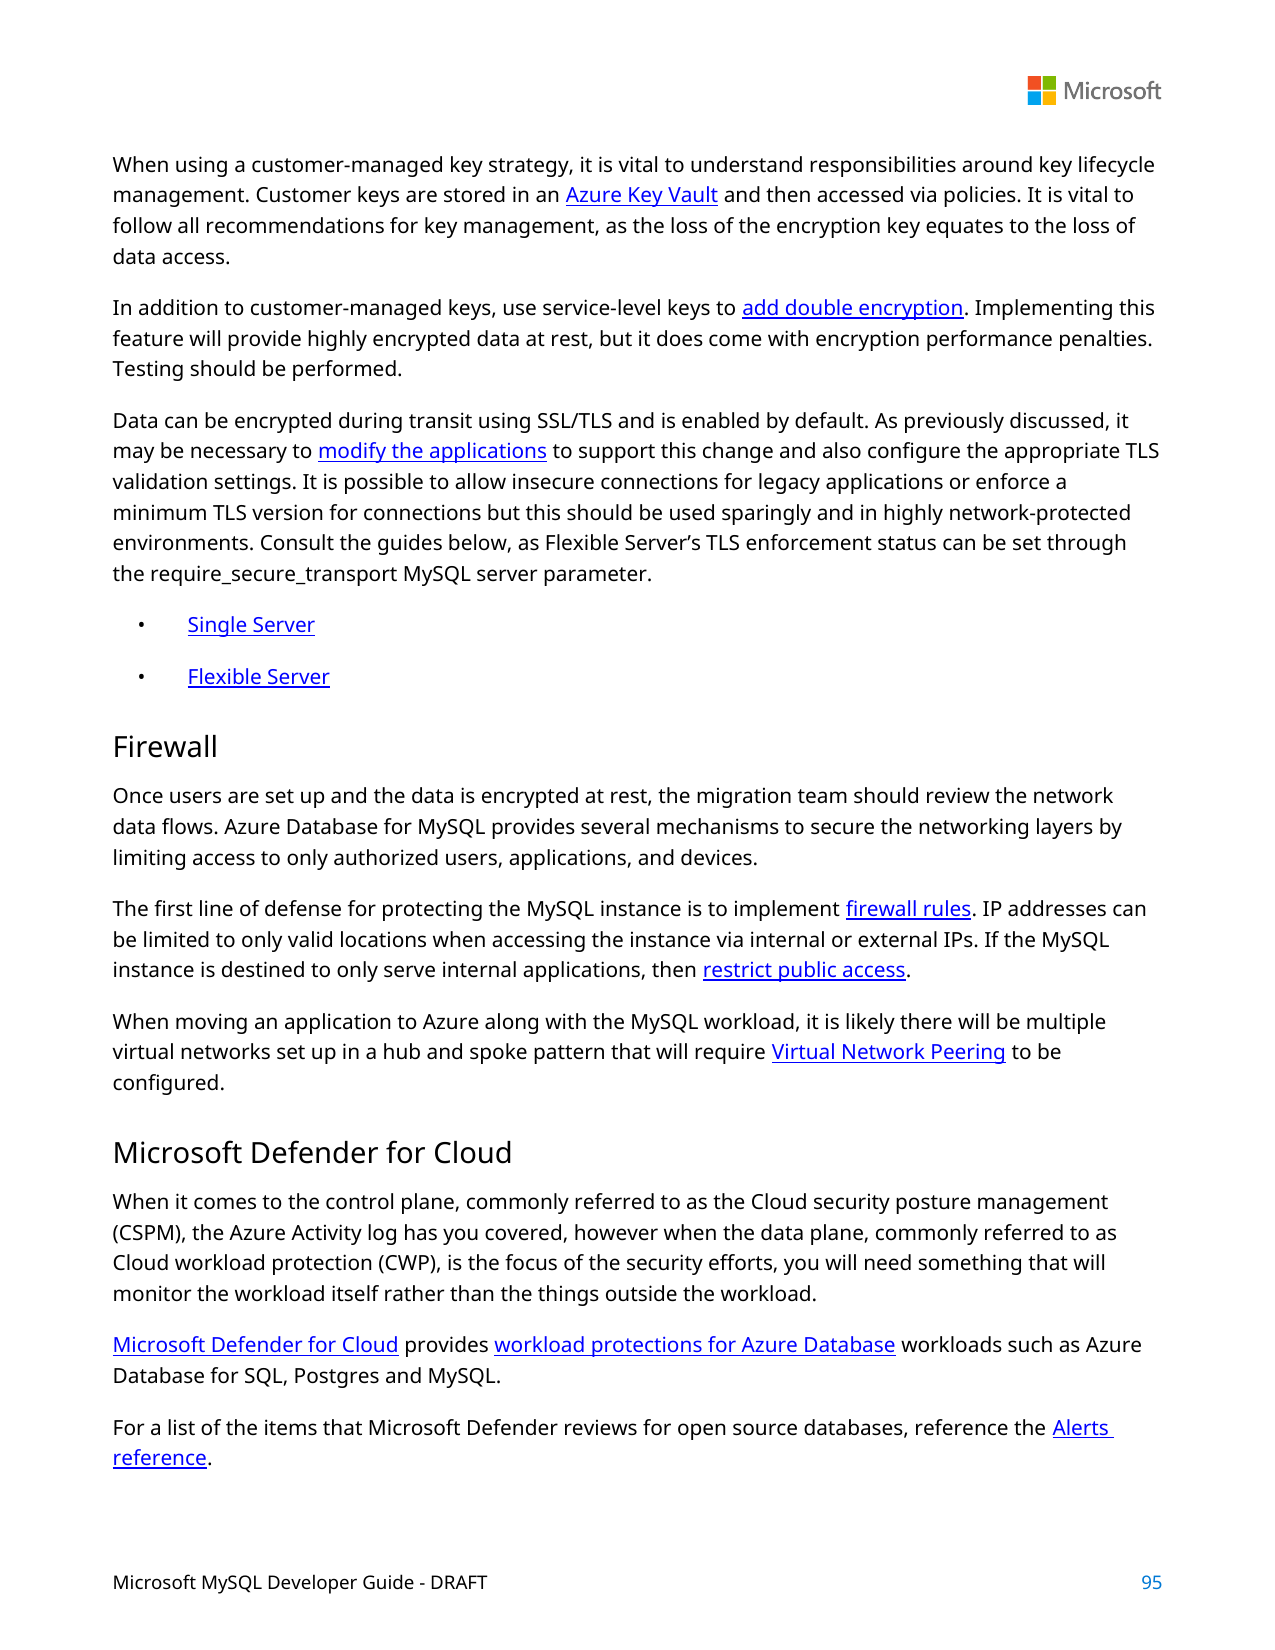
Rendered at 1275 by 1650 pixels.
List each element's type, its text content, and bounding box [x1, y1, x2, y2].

list Flexible Server [137, 662, 1162, 691]
text The first line of defense for protecting the MySQL instance is to implement firewall rules. IP addresses can be limited to only valid locations when accessing the instance via internal or external IPs. If the MySQL instance is destined to only serve internal applications, then restrict public access. [112, 894, 1162, 984]
text Once users are set up and the data is encrypted at rest, the migration team should review the network data flows. Azure Database for MySQL provides several mechanisms to secure the networking layers by limiting access to only authorized users, applications, and devices. [112, 781, 1162, 871]
text When moving an application to Azure along with the MySQL workload, it is likely there will be multiple virtual networks set up in a hub and spoke pattern that will require Virtual Network Peering to be configured. [112, 1007, 1162, 1096]
subtitle Firewall [112, 726, 1162, 766]
list Single Server [137, 611, 1162, 639]
text Microsoft Defender for Cloud provides workload protections for Azure Database workloads such as Azure Database for SQL, Postgres and MySQL. [112, 1331, 1162, 1390]
subtitle Microsoft Defender for Cloud [112, 1132, 1162, 1172]
text When using a customer-managed key strategy, it is vital to understand responsibilities around key lifecycle management. Customer keys are stored in an Azure Key Vault and then accessed via policies. It is vital to follow all recommendations for key management, as the loss of the encryption key equates to the loss of data access. [112, 150, 1162, 270]
text When it comes to the control plane, commonly referred to as the Cloud security posture management (CSPM), the Azure Activity log has you covered, however when the data plane, commonly referred to as Cloud workload protection (CWP), is the focus of the security efforts, you will need something that will monitor the workload itself rather than the things outside the workload. [112, 1187, 1162, 1308]
picture [1026, 75, 1163, 107]
text For a list of the items that Microsoft Defender reviews for open source databases, reference the Alerts reference. [112, 1413, 1162, 1472]
text Data can be encrypted during transit using SSL/TLS and is enabled by default. As previously discussed, it may be necessary to modify the applications to support this change and also configure the appropriate TLS validation settings. It is possible to allow insecure connections for legacy applications or enforce a minimum TLS version for connections but this should be used sparingly and in highly network-protected environments. Consult the guides below, as Flexible Server’s TLS enforcement status can be set through the require_secure_transport MySQL server parameter. [112, 406, 1162, 588]
text In addition to customer-managed keys, use service-level keys to add double encryption. Implementing this feature will provide highly encrypted data at rest, but it does come with encryption performance penalties. Testing should be performed. [112, 293, 1162, 383]
